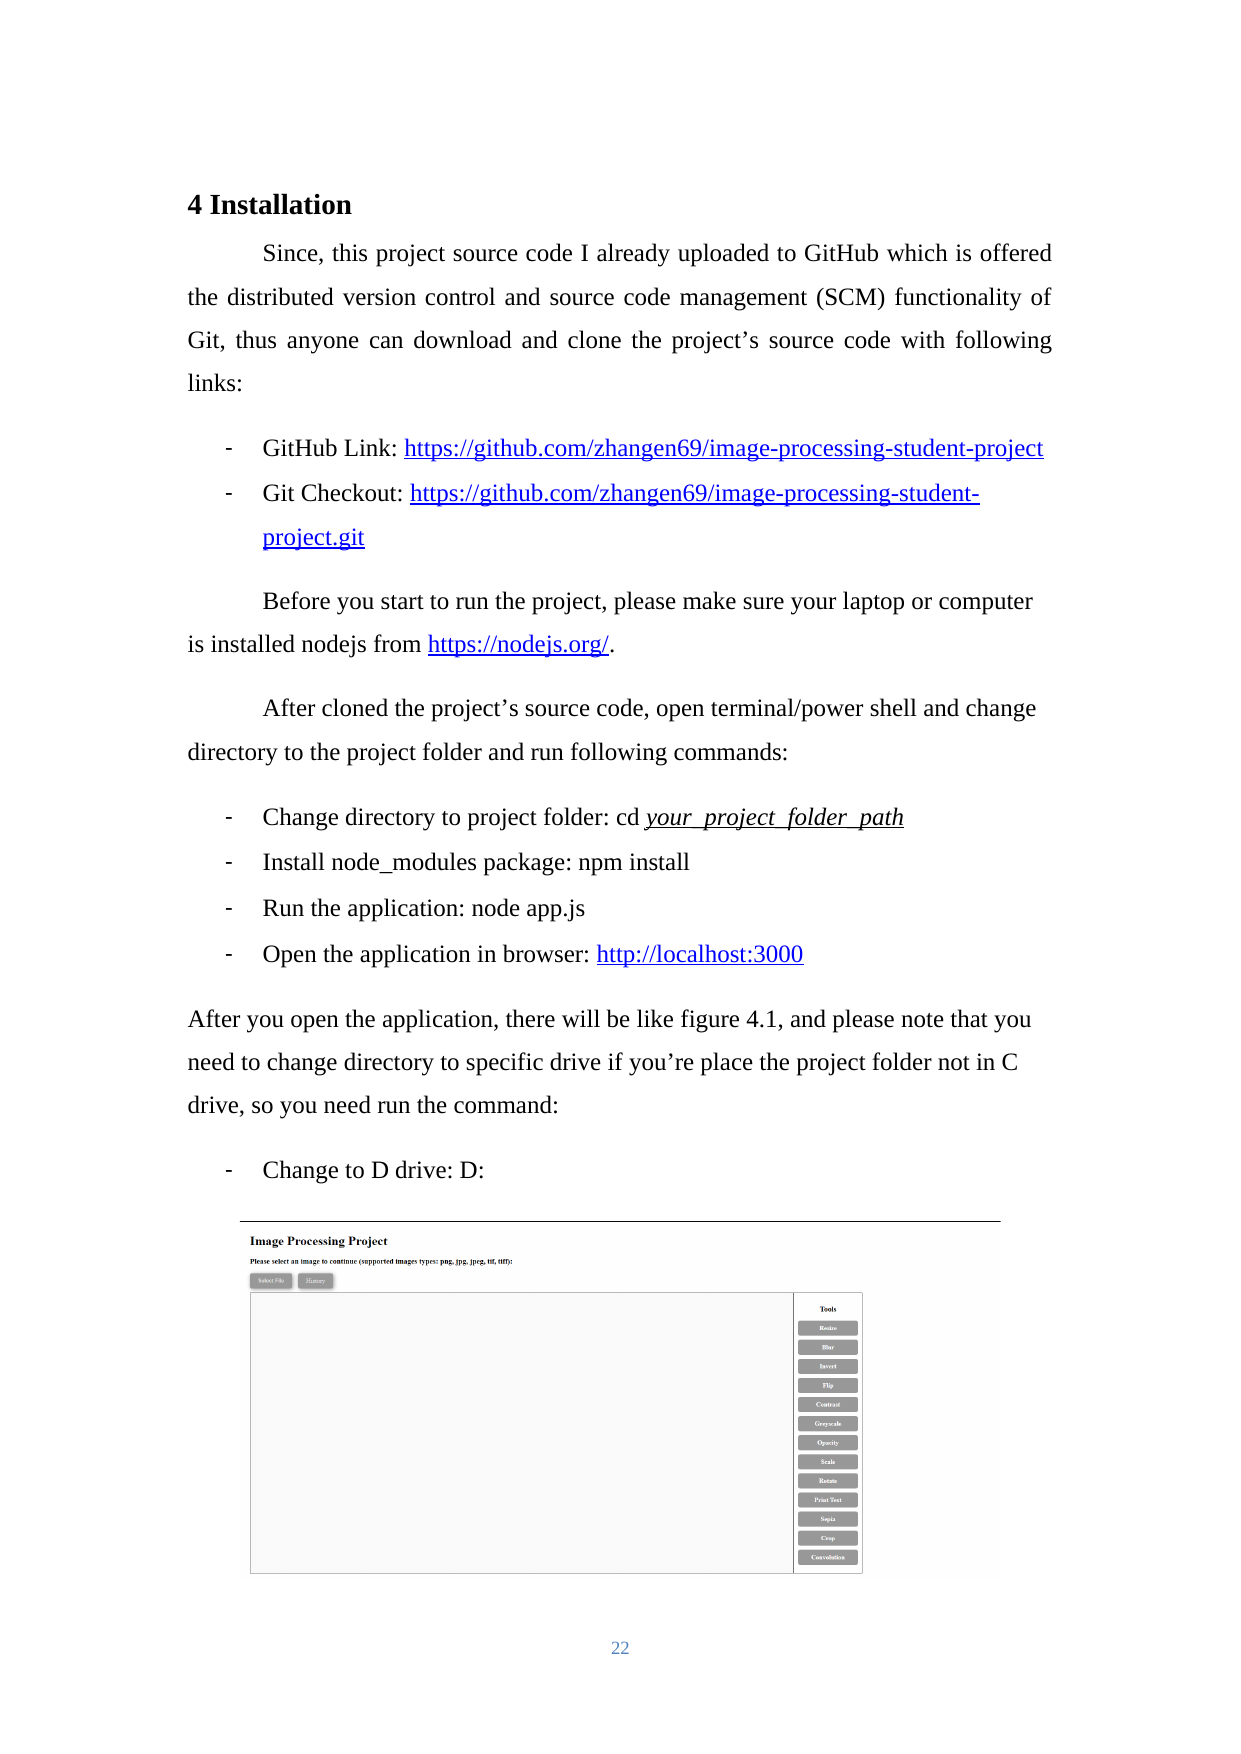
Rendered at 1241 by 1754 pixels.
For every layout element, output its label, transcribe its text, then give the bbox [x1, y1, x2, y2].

list Open the application in browser: http://localhost:3000 [225, 938, 1053, 968]
list Run the application: node app.js [225, 892, 1053, 923]
list Install node_modules package: npm install [225, 846, 1053, 877]
list Change to D drive: D: [225, 1154, 1053, 1185]
text After cloned the project’s source code, open terminal/power shell and change directory to the project folder and run following commands: [187, 693, 1053, 765]
text Since, this project source code I already uploaded to GitHub which is offered the distributed version control and source code management (SCM) functionality of Git, thus anyone can download and clone the project’s source code with following links: [187, 238, 1053, 397]
text After you open the application, there will be like figure 4.1, and please note that you need to change directory to specific drive if you’re place the project folder not in C drive, so you need run the command: [187, 1004, 1053, 1119]
picture [239, 1221, 1001, 1579]
list GitHub Link: https://github.com/zhangen69/image-processing-student-project [225, 432, 1053, 462]
subtitle 4 Installation [187, 187, 1053, 221]
text Before you start to run the project, please make sure your laptop or computer is installed nodejs from https://nodejs.org/. [187, 586, 1053, 658]
list Change directory to project folder: cd your_project_folder_path [225, 801, 1053, 831]
list Git Checkout: https://github.com/zhangen69/image-processing-student-project.git [225, 478, 1053, 551]
